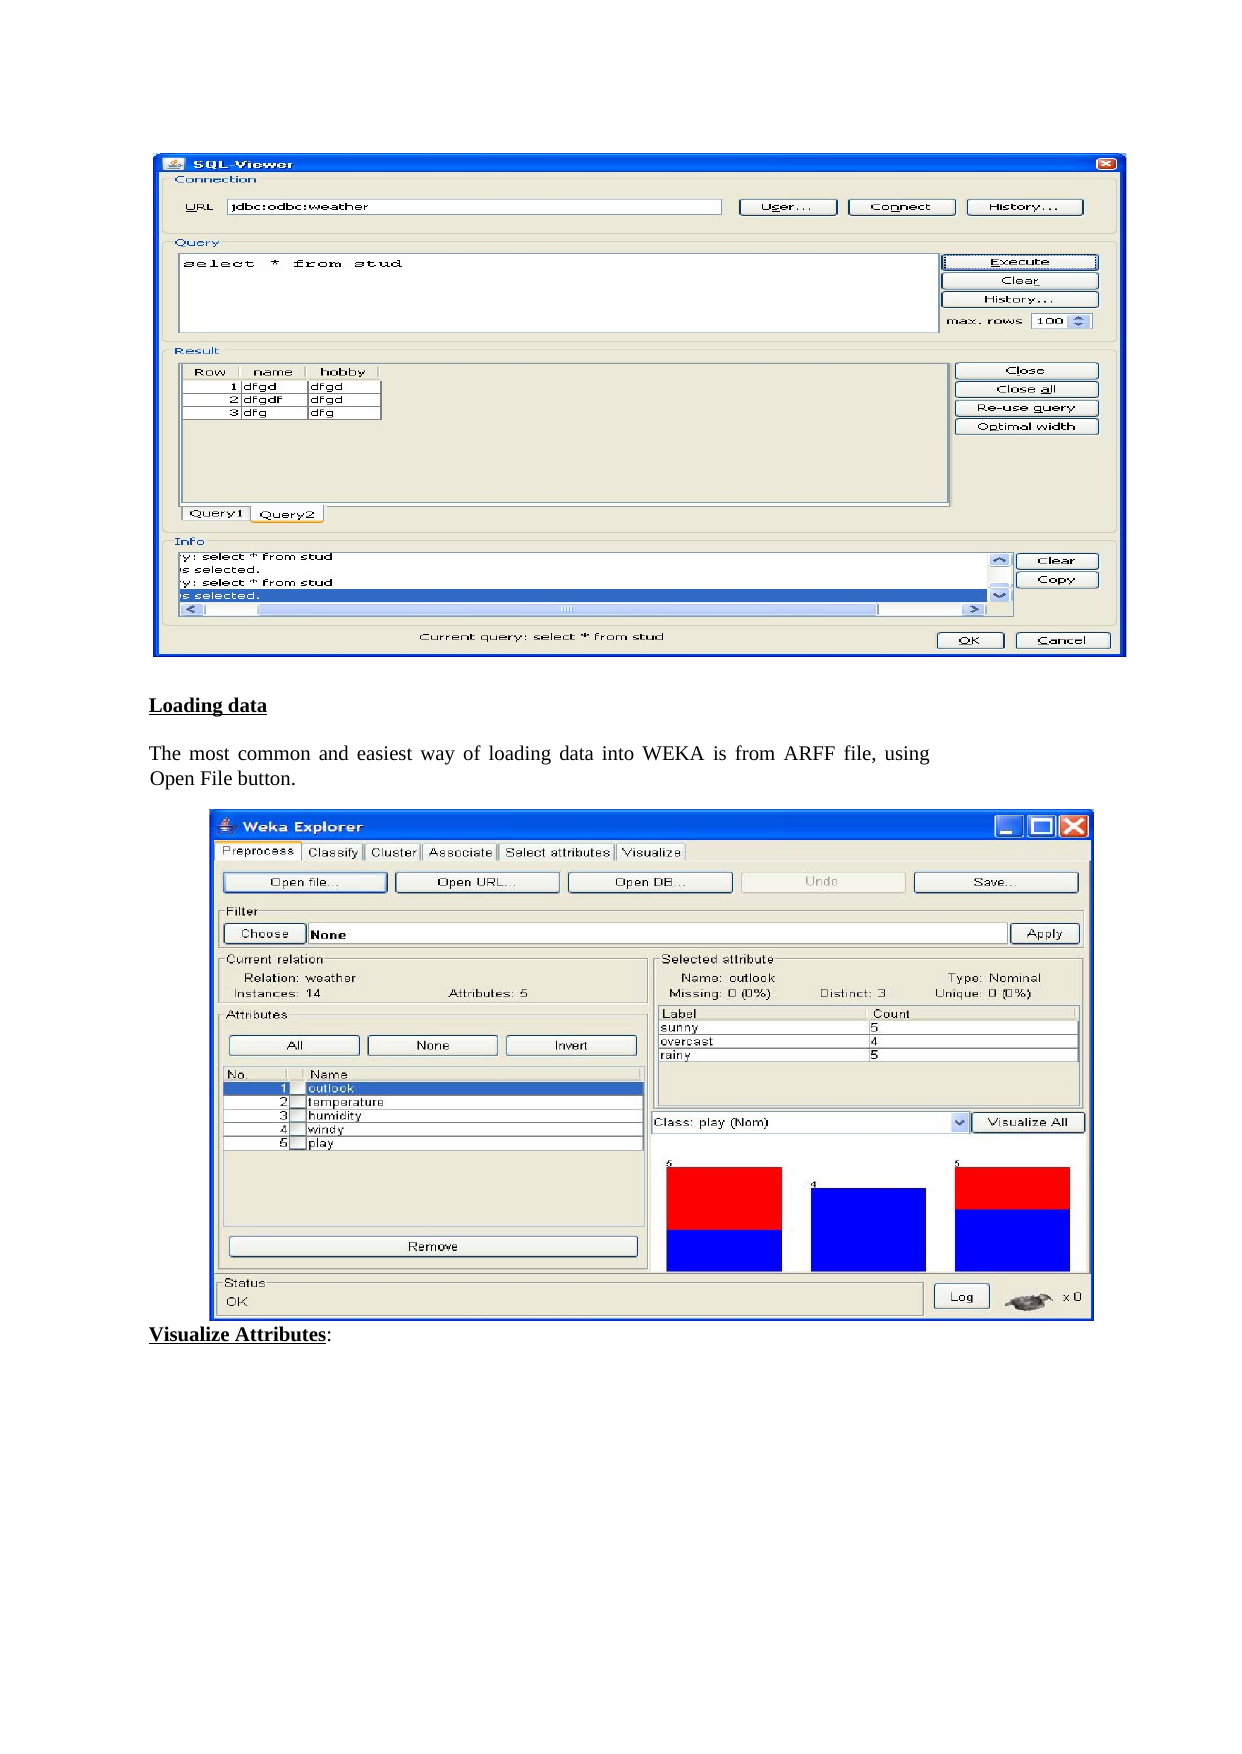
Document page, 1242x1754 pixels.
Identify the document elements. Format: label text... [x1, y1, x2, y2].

text Loading data [148, 693, 1090, 717]
picture [209, 809, 1094, 1321]
text The most common and easiest way of loading data into WEKA is from ARFF file, using Open File button. [148, 741, 931, 790]
picture [153, 153, 1127, 657]
text Visualize Attributes: [148, 1322, 1090, 1346]
